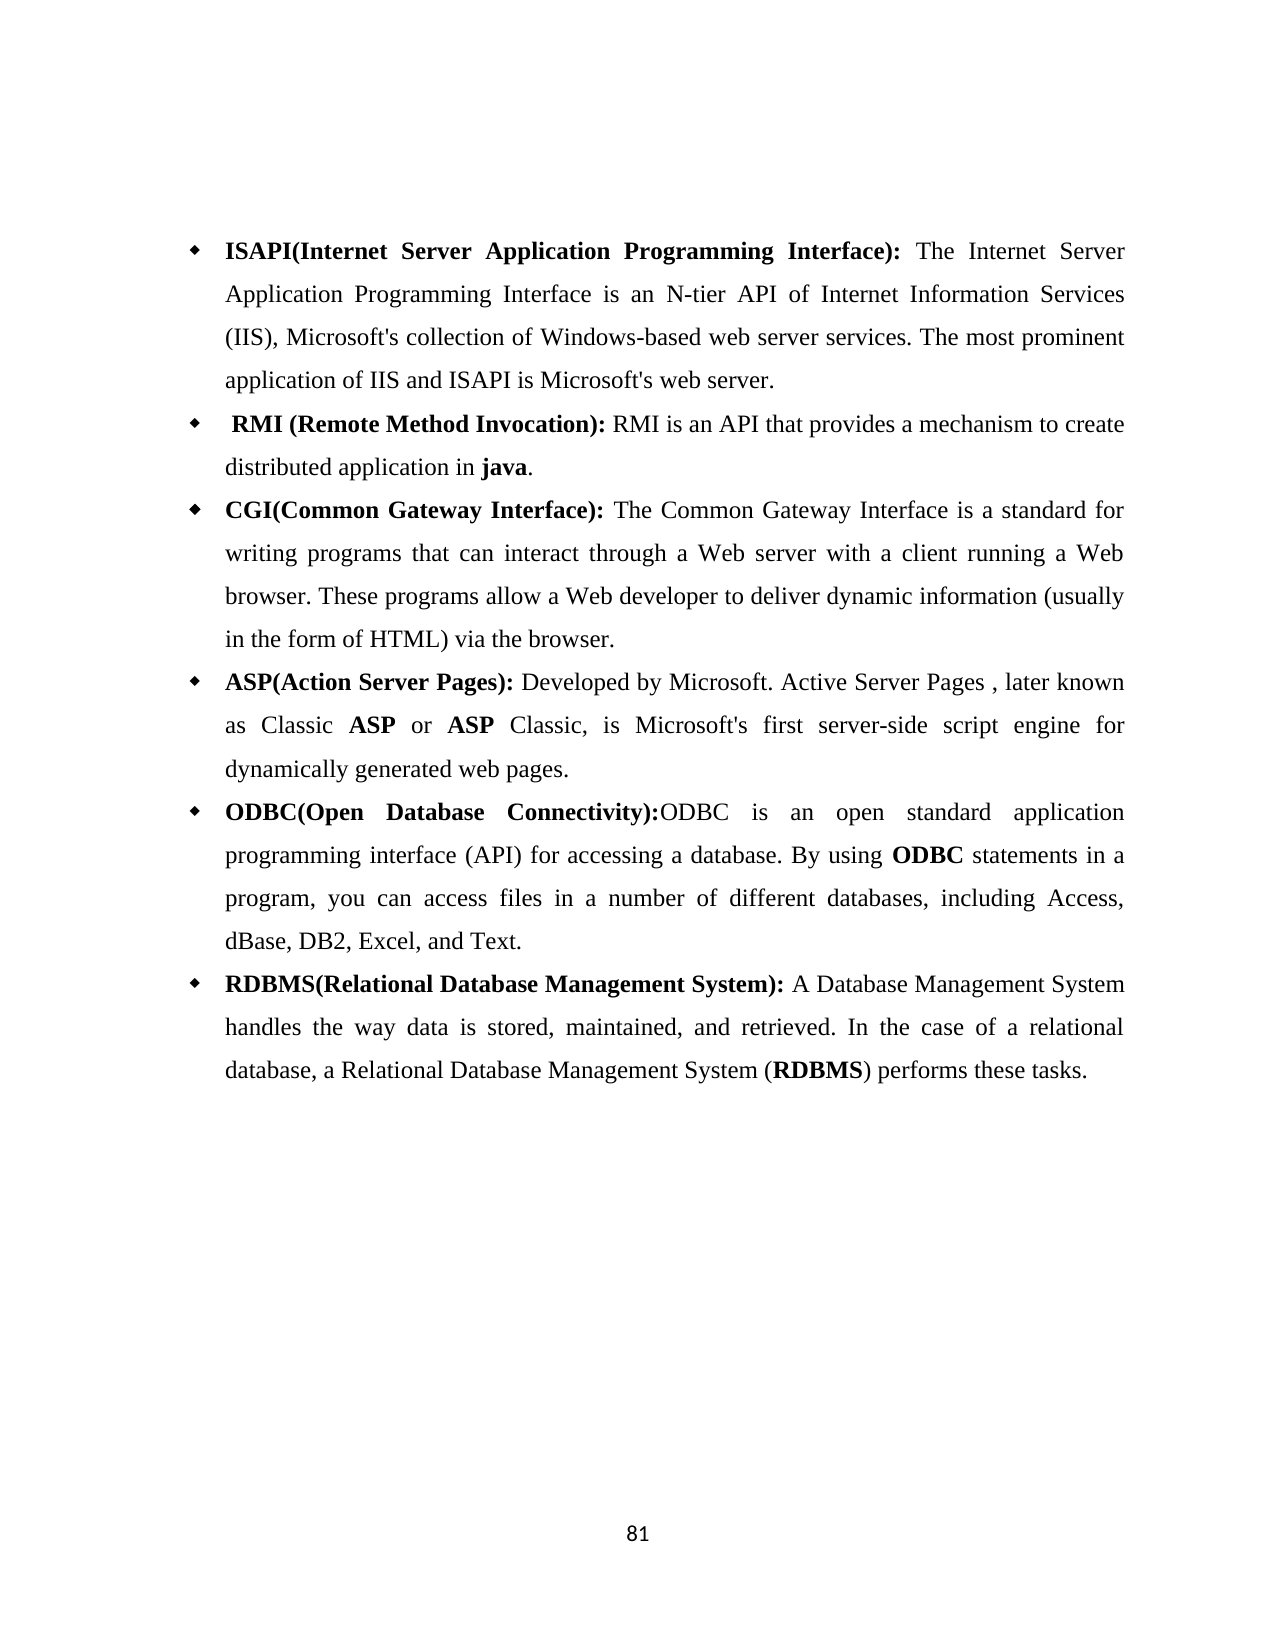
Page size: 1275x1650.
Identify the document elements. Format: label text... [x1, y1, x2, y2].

list ODBC(Open Database Connectivity):ODBC is an open standard application programming interface (API) for accessing a database. By using ODBC statements in a program, you can access files in a number of different databases, including Access, dBase, DB2, Excel, and Text. [187, 797, 1125, 955]
list RMI (Remote Method Invocation): RMI is an API that provides a mechanism to create distributed application in java. [187, 409, 1125, 481]
list CGI(Common Gateway Interface): The Common Gateway Interface is a standard for writing programs that can interact through a Web server with a client running a Web browser. These programs allow a Web developer to deliver dynamic information (usually in the form of HTML) via the browser. [187, 495, 1125, 653]
list ASP(Action Server Pages): Developed by Microsoft. Active Server Pages , later known as Classic ASP or ASP Classic, is Microsoft's first server-side script engine for dynamically generated web pages. [187, 667, 1125, 782]
list RDBMS(Relational Database Management System): A Database Management System handles the way data is stored, maintained, and retrieved. In the case of a relational database, a Relational Database Management System (RDBMS) performs these tasks. [187, 969, 1125, 1084]
list ISAPI(Internet Server Application Programming Interface): The Internet Server Application Programming Interface is an N-tier API of Internet Information Services (IIS), Microsoft's collection of Windows-based web server services. The most prominent application of IIS and ISAPI is Microsoft's web server. [187, 236, 1125, 394]
